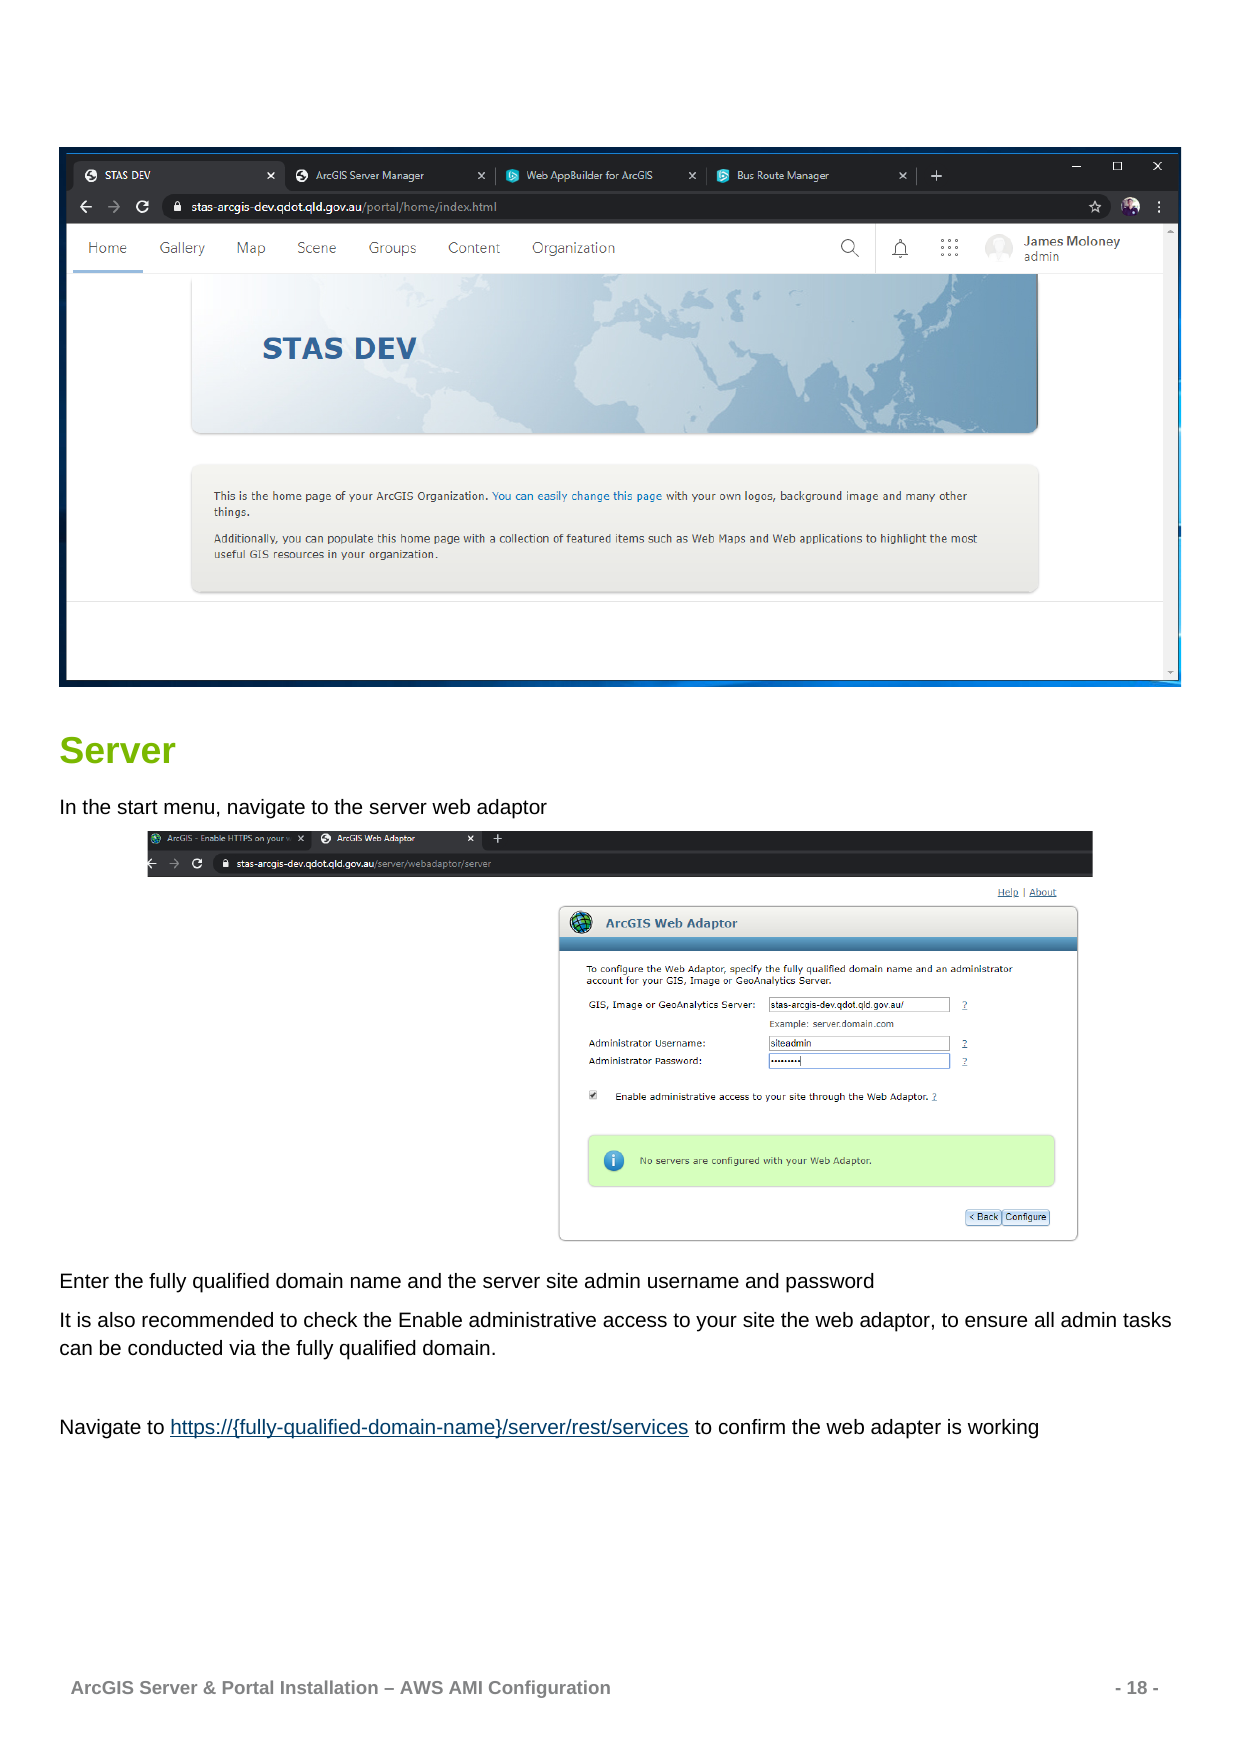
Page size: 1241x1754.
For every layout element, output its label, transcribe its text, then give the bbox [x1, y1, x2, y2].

subtitle Server [59, 728, 1181, 771]
text Navigate to https://{fully-qualified-domain-name}/server/rest/services to confirm the web adapter is working [59, 1411, 1181, 1438]
picture [59, 147, 1182, 687]
text In the start menu, navigate to the server web adaptor [59, 792, 1181, 819]
picture [147, 831, 1093, 1254]
text Enter the fully qualified domain name and the server site admin username and password [59, 1266, 1181, 1293]
text It is also recommended to check the Enable administrative access to your site the web adaptor, to ensure all admin tasks can be conducted via the fully qualified domain. [59, 1305, 1181, 1359]
